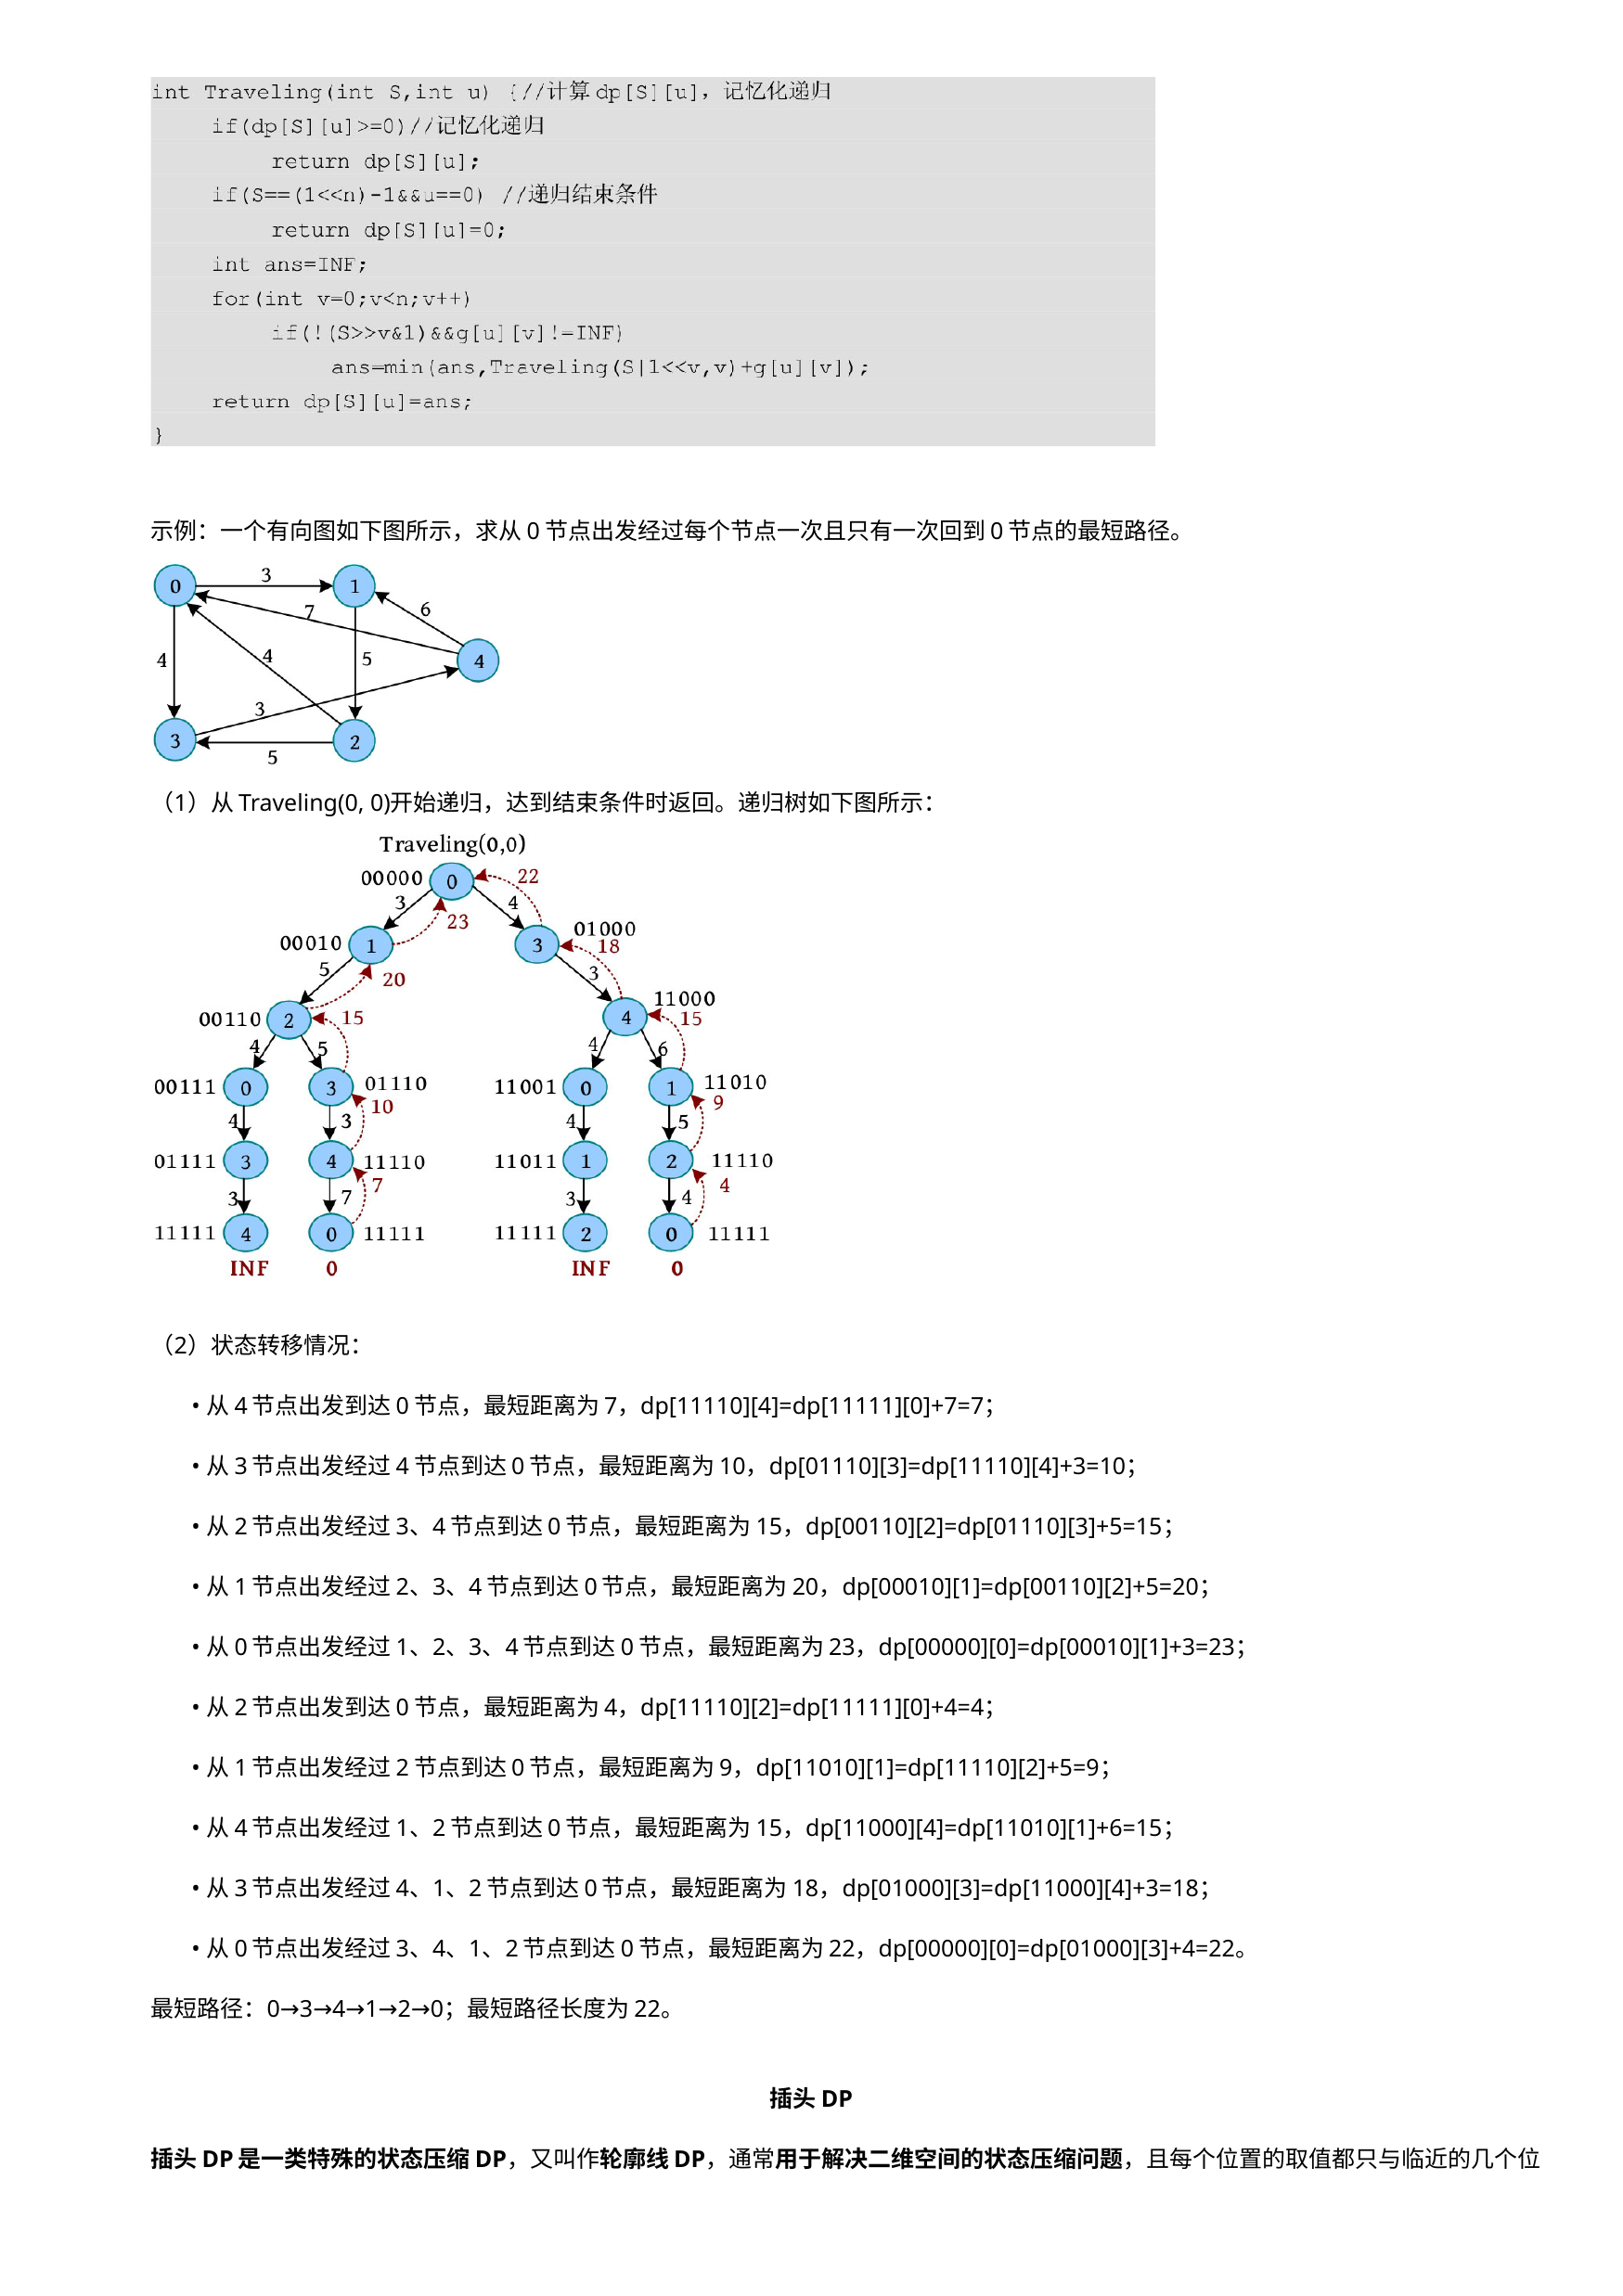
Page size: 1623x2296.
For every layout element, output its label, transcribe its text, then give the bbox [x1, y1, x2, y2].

text （1）从Traveling(0, 0)开始递归，达到结束条件时返回。递归树如下图所示： [110, 771, 1552, 831]
text • 从0节点出发经过3、4、1、2节点到达0节点，最短距离为22，dp[00000][0]=dp[01000][3]+4=22。 [150, 1917, 1552, 1977]
text • 从0节点出发经过1、2、3、4节点到达0节点，最短距离为23，dp[00000][0]=dp[00010][1]+3=23； [150, 1615, 1552, 1675]
text • 从1节点出发经过2节点到达0节点，最短距离为9，dp[11010][1]=dp[11110][2]+5=9； [150, 1736, 1552, 1796]
picture [150, 831, 775, 1277]
text • 从2节点出发到达0节点，最短距离为4，dp[11110][2]=dp[11111][0]+4=4； [150, 1675, 1552, 1736]
text • 从4节点出发经过1、2节点到达0节点，最短距离为15，dp[11000][4]=dp[11010][1]+6=15； [150, 1796, 1552, 1856]
text • 从3节点出发经过4节点到达0节点，最短距离为10，dp[01110][3]=dp[11110][4]+3=10； [150, 1434, 1552, 1494]
text 示例：一个有向图如下图所示，求从0节点出发经过每个节点一次且只有一次回到0节点的最短路径。 [110, 499, 1552, 559]
text • 从1节点出发经过2、3、4节点到达0节点，最短距离为20，dp[00010][1]=dp[00110][2]+5=20； [150, 1555, 1552, 1615]
picture [150, 77, 1156, 446]
picture [150, 559, 500, 767]
text 插头DP [70, 2067, 1552, 2127]
text • 从3节点出发经过4、1、2节点到达0节点，最短距离为18，dp[01000][3]=dp[11000][4]+3=18； [150, 1856, 1552, 1917]
text 最短路径：0→3→4→1→2→0；最短路径长度为22。 [110, 1977, 1552, 2037]
text • 从4节点出发到达0节点，最短距离为7，dp[11110][4]=dp[11111][0]+7=7； [150, 1374, 1552, 1434]
text （2）状态转移情况： [110, 1314, 1552, 1374]
text • 从2节点出发经过3、4节点到达0节点，最短距离为15，dp[00110][2]=dp[01110][3]+5=15； [150, 1494, 1552, 1555]
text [110, 2127, 1552, 2187]
